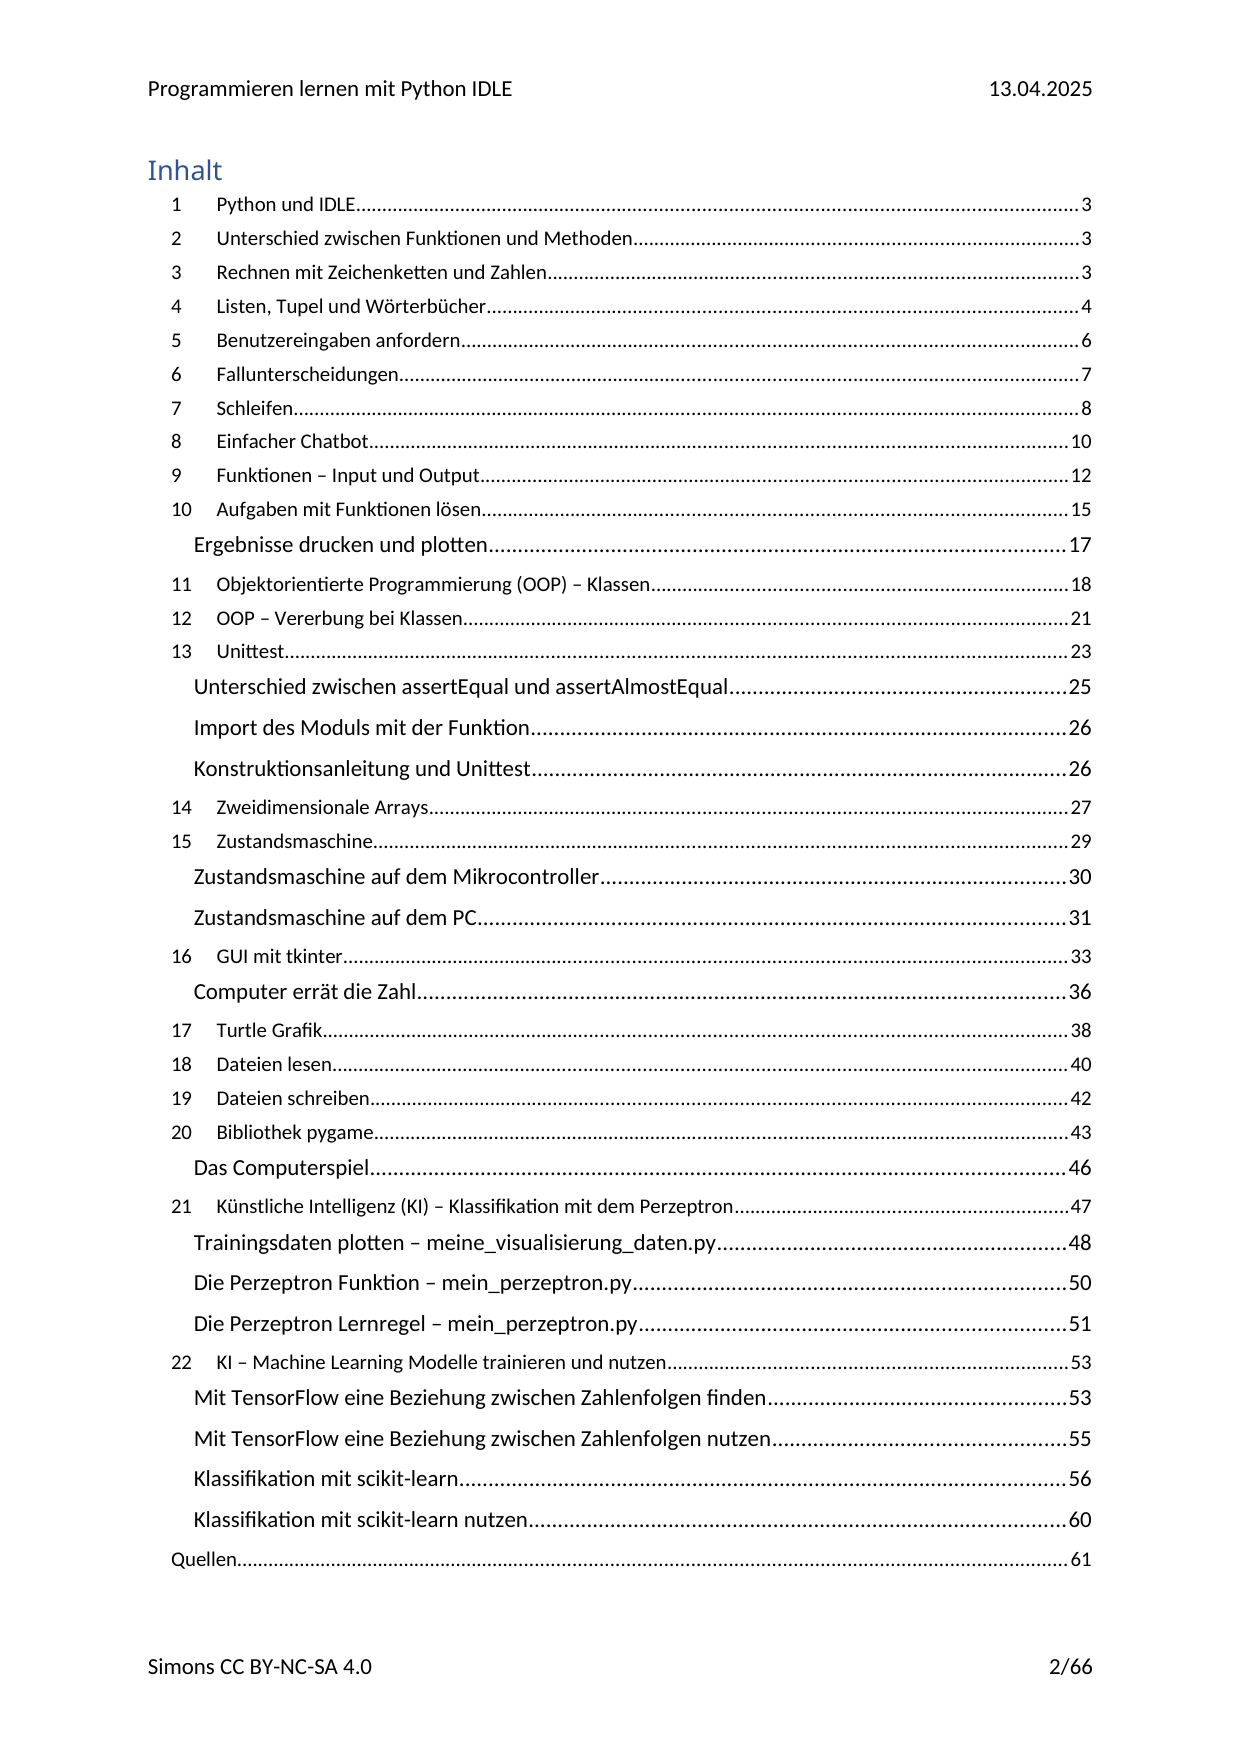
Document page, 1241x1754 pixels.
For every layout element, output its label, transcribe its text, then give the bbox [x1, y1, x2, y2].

text 4 Listen, Tupel und Wörterbücher 4 [171, 293, 1092, 319]
text 7 Schleifen 8 [171, 395, 1092, 420]
text Mit TensorFlow eine Beziehung zwischen Zahlenfolgen nutzen 55 [193, 1424, 1092, 1452]
text Zustandsmaschine auf dem PC 31 [193, 903, 1092, 931]
text Ergebnisse drucken und plotten 17 [193, 530, 1092, 558]
text 18 Dateien lesen 40 [171, 1052, 1092, 1077]
text 11 Objektorientierte Programmierung (OOP) – Klassen 18 [171, 571, 1092, 596]
text 9 Funktionen – Input und Output 12 [171, 462, 1092, 488]
text Konstruktionsanleitung und Unittest 26 [193, 754, 1092, 782]
text 12 OOP – Vererbung bei Klassen 21 [171, 605, 1092, 630]
text Inhalt [148, 152, 1092, 189]
text Zustandsmaschine auf dem Mikrocontroller 30 [193, 862, 1092, 890]
text 16 GUI mit tkinter 33 [171, 943, 1092, 969]
text 22 KI – Machine Learning Modelle trainieren und nutzen 53 [171, 1349, 1092, 1375]
text 3 Rechnen mit Zeichenketten und Zahlen 3 [171, 259, 1092, 285]
text 14 Zweidimensionale Arrays 27 [171, 794, 1092, 820]
text Computer errät die Zahl 36 [193, 977, 1092, 1005]
text Klassifikation mit scikit-learn nutzen 60 [193, 1505, 1092, 1533]
text 13 Unittest 23 [171, 638, 1092, 664]
text Unterschied zwischen assertEqual und assertAlmostEqual 25 [193, 672, 1092, 700]
text 20 Bibliothek pygame 43 [171, 1119, 1092, 1145]
text 15 Zustandsmaschine 29 [171, 828, 1092, 853]
text Mit TensorFlow eine Beziehung zwischen Zahlenfolgen finden 53 [193, 1383, 1092, 1411]
text Die Perzeptron Lernregel – mein_perzeptron.py 51 [193, 1309, 1092, 1337]
text 17 Turtle Grafik 38 [171, 1018, 1092, 1043]
text 2 Unterschied zwischen Funktionen und Methoden 3 [171, 226, 1092, 251]
text Das Computerspiel 46 [193, 1153, 1092, 1181]
text Quellen 61 [171, 1546, 1092, 1571]
text Import des Moduls mit der Funktion 26 [193, 713, 1092, 741]
text 6 Fallunterscheidungen 7 [171, 361, 1092, 386]
text Die Perzeptron Funktion – mein_perzeptron.py 50 [193, 1268, 1092, 1296]
text Klassifikation mit scikit-learn 56 [193, 1464, 1092, 1493]
text 8 Einfacher Chatbot 10 [171, 429, 1092, 454]
text 10 Aufgaben mit Funktionen lösen 15 [171, 496, 1092, 522]
text 21 Künstliche Intelligenz (KI) – Klassifikation mit dem Perzeptron 47 [171, 1194, 1092, 1219]
text 1 Python und IDLE 3 [171, 192, 1092, 217]
text 19 Dateien schreiben 42 [171, 1085, 1092, 1111]
text Trainingsdaten plotten – meine_visualisierung_daten.py 48 [193, 1228, 1092, 1256]
text 5 Benutzereingaben anfordern 6 [171, 327, 1092, 352]
